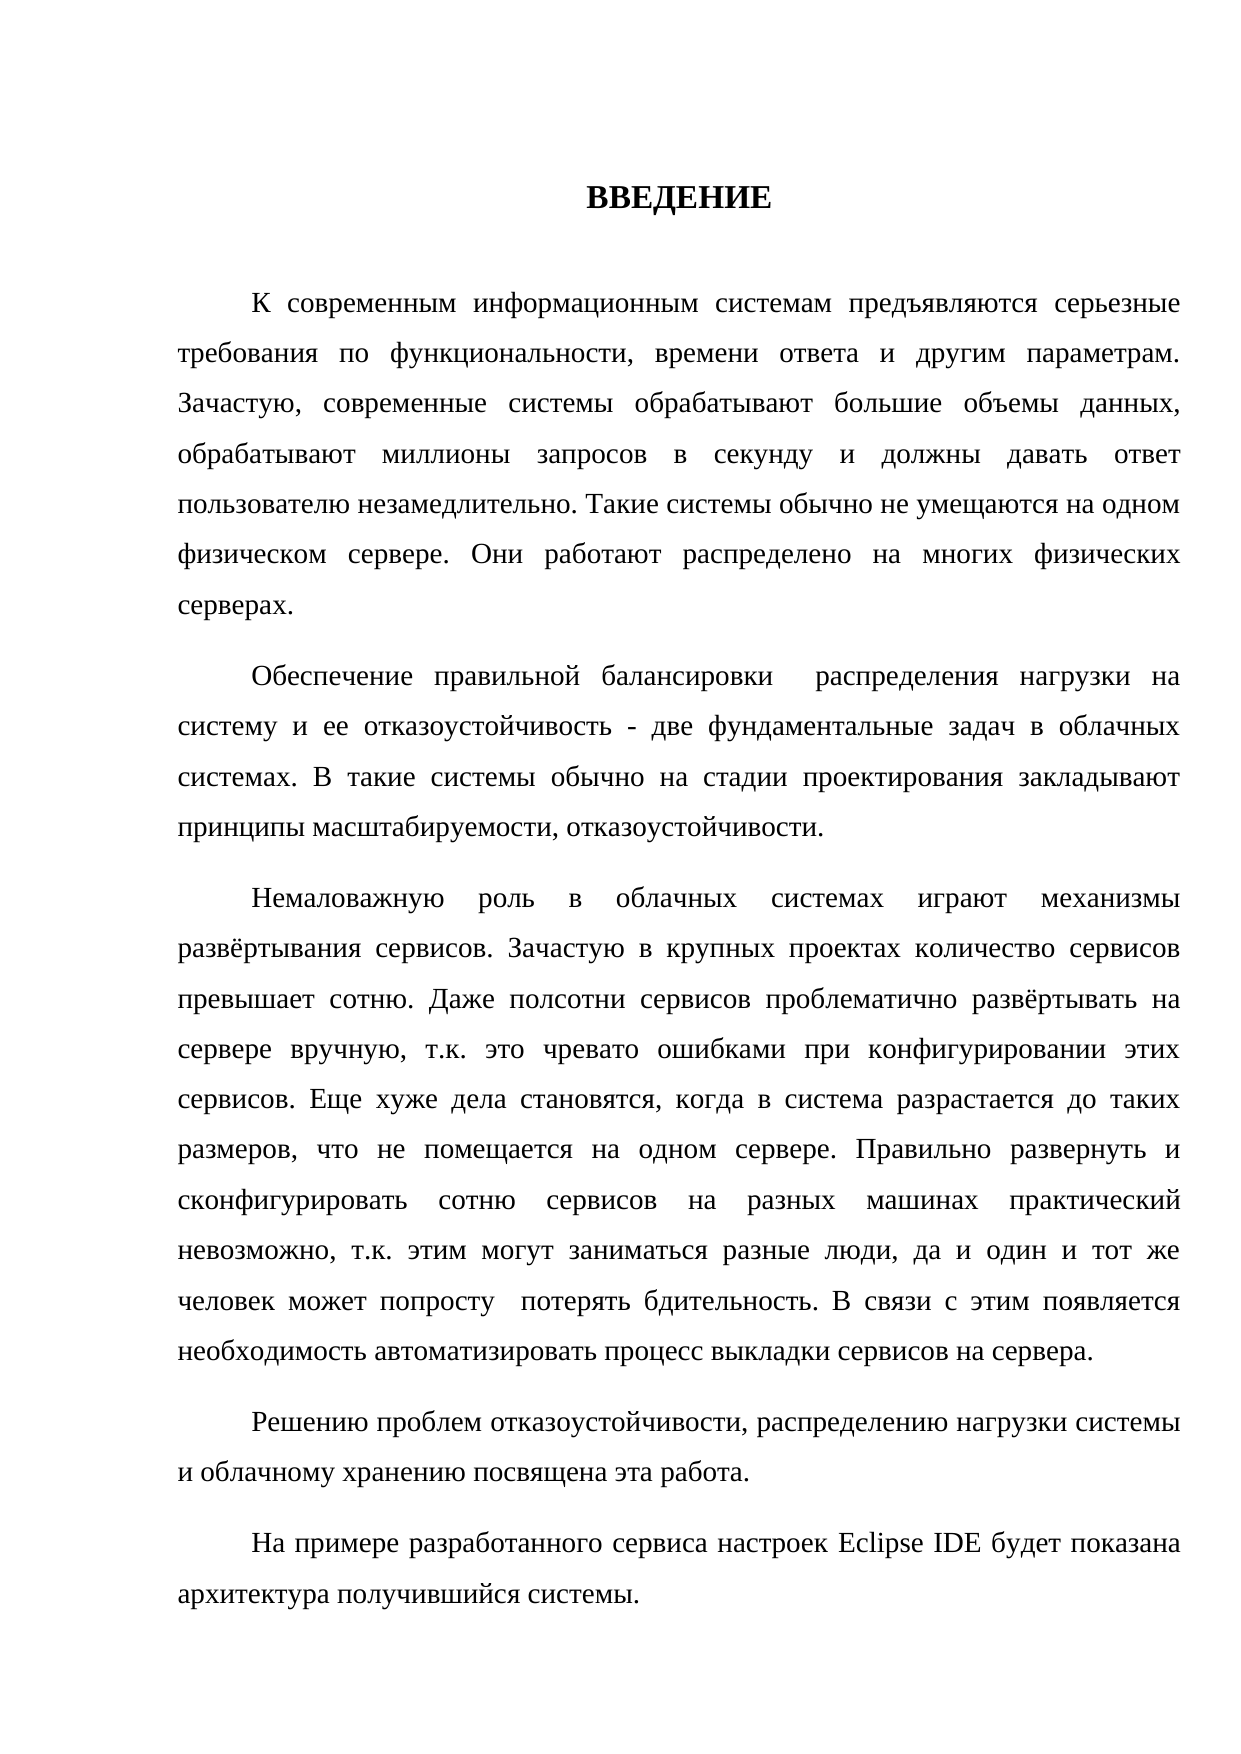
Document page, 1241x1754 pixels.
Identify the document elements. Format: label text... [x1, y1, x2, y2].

text Немаловажную роль в облачных системах играют механизмы развёртывания сервисов. Зачастую в крупных проектах количество сервисов превышает сотню. Даже полсотни сервисов проблематично развёртывать на сервере вручную, т.к. это чревато ошибками при конфигурировании этих сервисов. Еще хуже дела становятся, когда в система разрастается до таких размеров, что не помещается на одном сервере. Правильно развернуть и сконфигурировать сотню сервисов на разных машинах практический невозможно, т.к. этим могут заниматься разные люди, да и один и тот же человек может попросту потерять бдительность. В связи с этим появляется необходимость автоматизировать процесс выкладки сервисов на сервера. [177, 880, 1181, 1366]
subtitle ВВЕДЕНИЕ [177, 177, 1181, 216]
text На примере разработанного сервиса настроек Eclipse IDE будет показана архитектура получившийся системы. [177, 1526, 1181, 1609]
text К современным информационным системам предъявляются серьезные требования по функциональности, времени ответа и другим параметрам. Зачастую, современные системы обрабатывают большие объемы данных, обрабатывают миллионы запросов в секунду и должны давать ответ пользователю незамедлительно. Такие системы обычно не умещаются на одном физическом сервере. Они работают распределено на многих физических серверах. [177, 285, 1181, 620]
text Решению проблем отказоустойчивости, распределению нагрузки системы и облачному хранению посвящена эта работа. [177, 1404, 1181, 1488]
text Обеспечение правильной балансировки распределения нагрузки на систему и ее отказоустойчивость - две фундаментальные задач в облачных системах. В такие системы обычно на стадии проектирования закладывают принципы масштабируемости, отказоустойчивости. [177, 658, 1181, 842]
